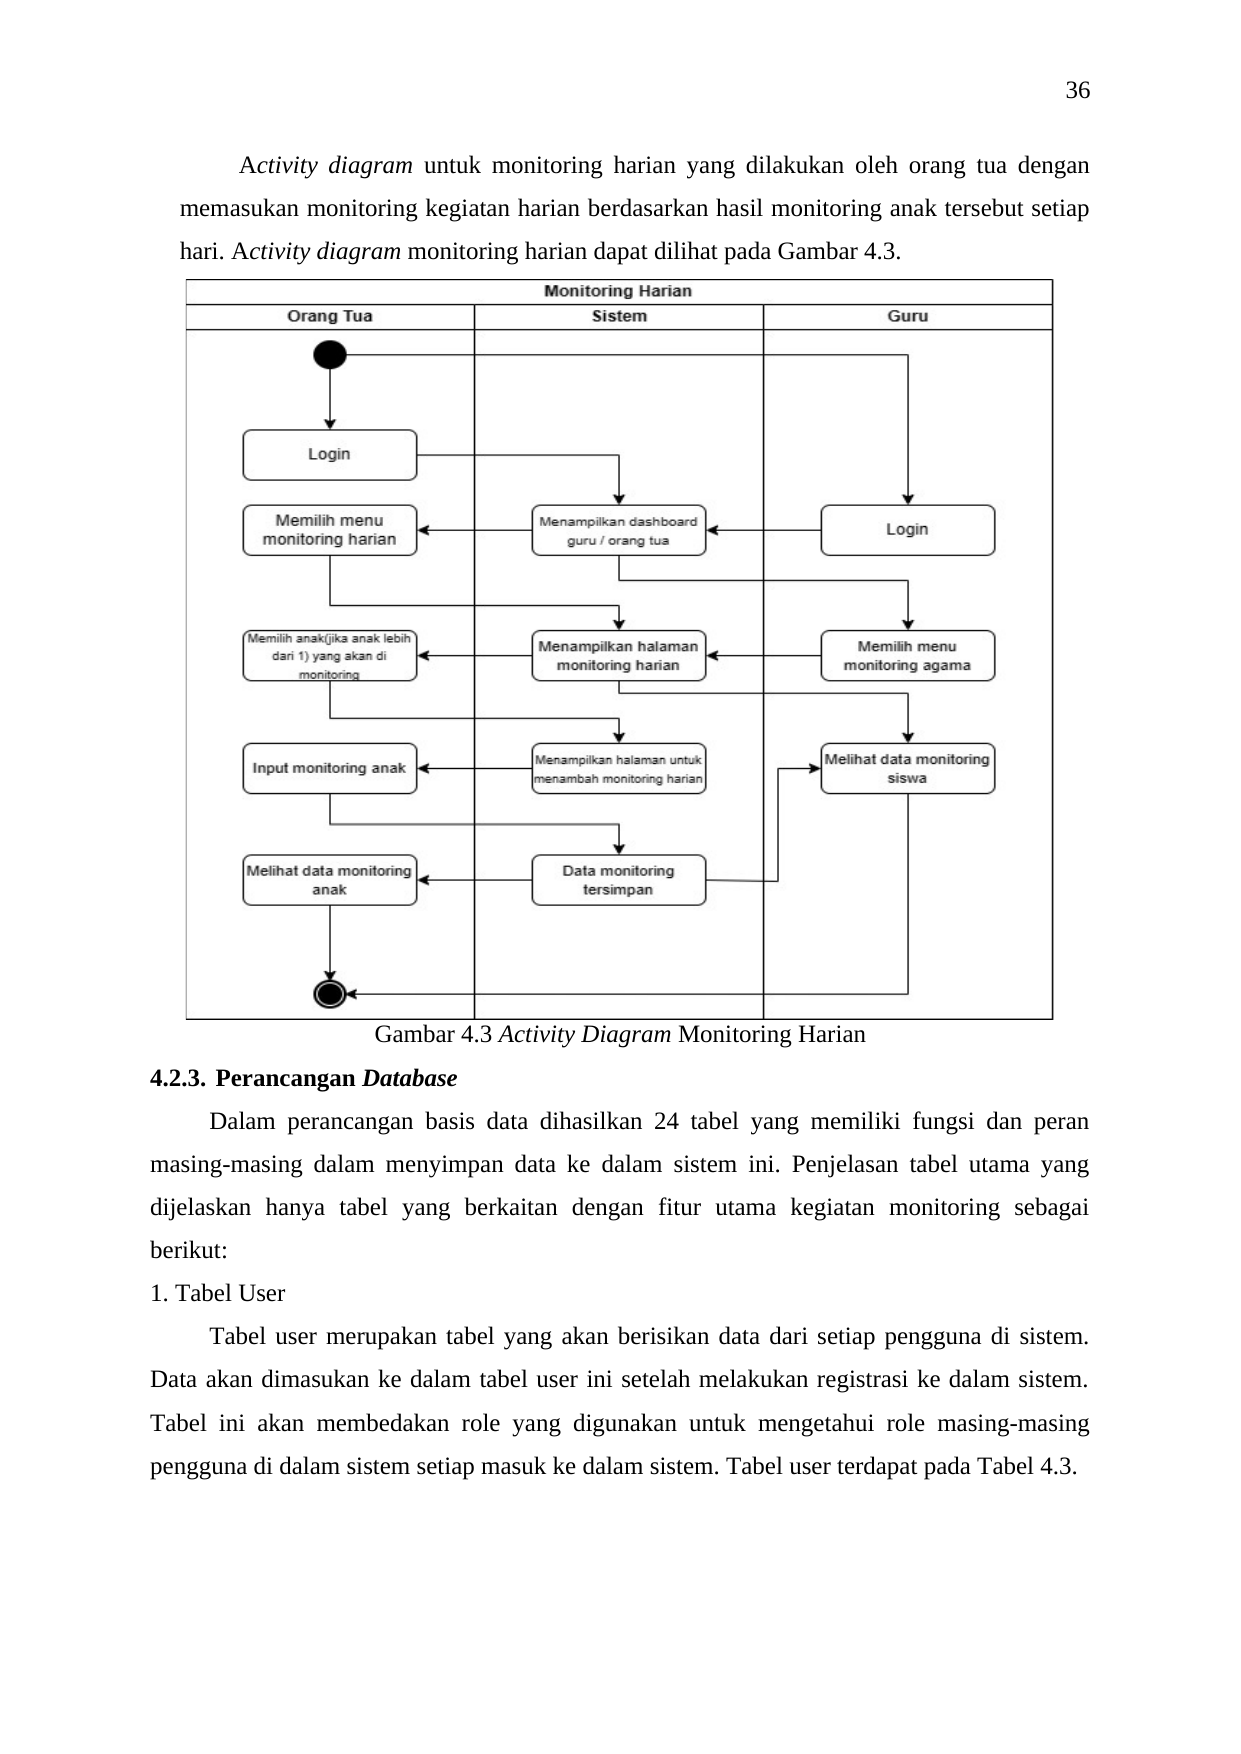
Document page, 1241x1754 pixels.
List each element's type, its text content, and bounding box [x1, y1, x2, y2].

picture [185, 279, 1055, 1020]
text Tabel user merupakan tabel yang akan berisikan data dari setiap pengguna di sistem. Data akan dimasukan ke dalam tabel user ini setelah melakukan registrasi ke dalam sistem. Tabel ini akan membedakan role yang digunakan untuk mengetahui role masing-masing pengguna di dalam sistem setiap masuk ke dalam sistem. Tabel user terdapat pada Tabel 4.3. [150, 1321, 1090, 1479]
list Perancangan Database [150, 1063, 1090, 1091]
text Gambar 4.3 Activity Diagram Monitoring Harian [150, 1019, 1090, 1048]
text 1. Tabel User [150, 1278, 1090, 1307]
text Dalam perancangan basis data dihasilkan 24 tabel yang memiliki fungsi dan peran masing-masing dalam menyimpan data ke dalam sistem ini. Penjelasan tabel utama yang dijelaskan hanya tabel yang berkaitan dengan fitur utama kegiatan monitoring sebagai berikut: [150, 1106, 1090, 1264]
text Activity diagram untuk monitoring harian yang dilakukan oleh orang tua dengan memasukan monitoring kegiatan harian berdasarkan hasil monitoring anak tersebut setiap hari. Activity diagram monitoring harian dapat dilihat pada Gambar 4.3. [179, 150, 1090, 265]
